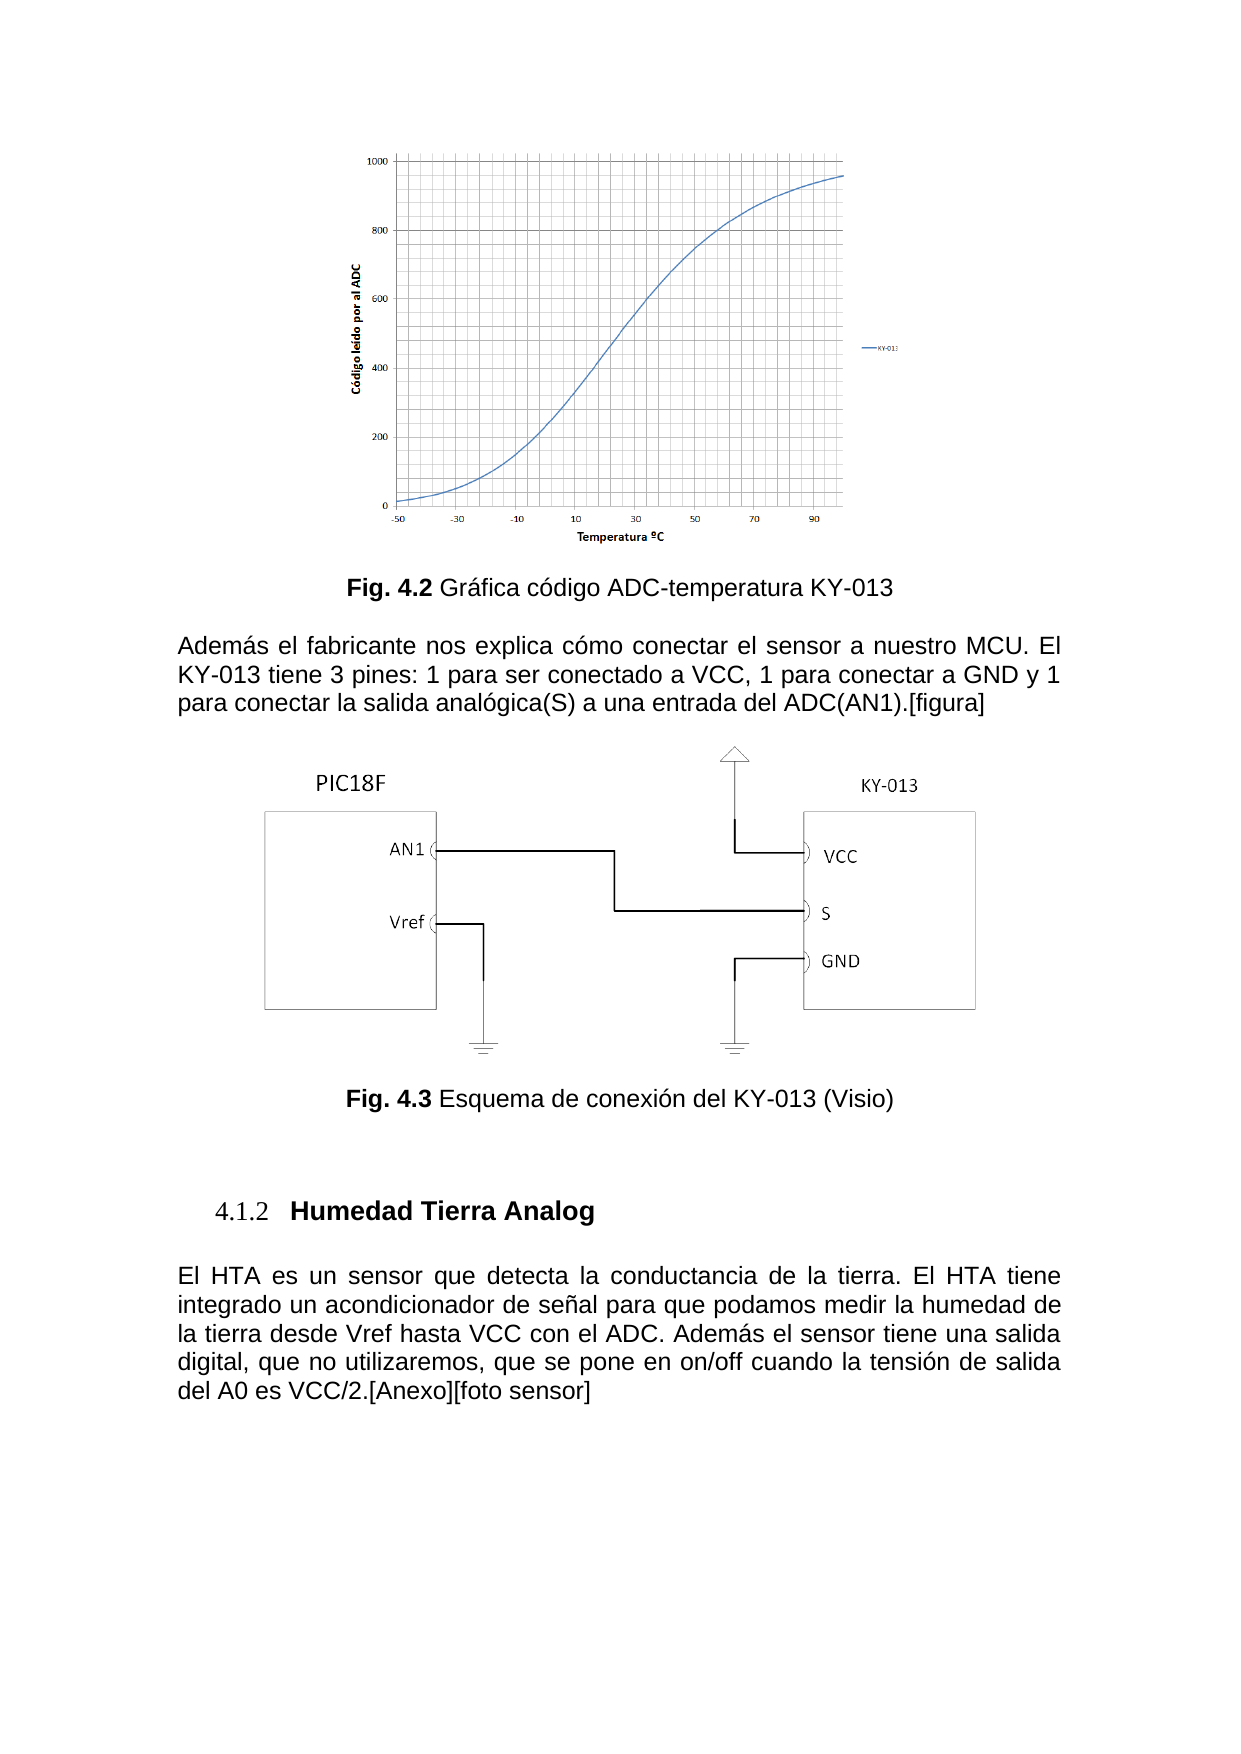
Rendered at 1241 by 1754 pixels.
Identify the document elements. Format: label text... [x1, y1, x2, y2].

text Fig. 4.3 Esquema de conexión del KY-013 (Visio) [177, 1083, 1063, 1112]
picture [342, 147, 898, 545]
subtitle Humedad Tierra Analog [215, 1195, 1063, 1226]
text El HTA es un sensor que detecta la conductancia de la tierra. El HTA tiene integrado un acondicionador de señal para que podamos medir la humedad de la tierra desde Vref hasta VCC con el ADC. Además el sensor tiene una salida digital, que no utilizaremos, que se pone en on/off cuando la tensión de salida del A0 es VCC/2.[Anexo][foto sensor] [177, 1261, 1063, 1405]
text Fig. 4.2 Gráfica código ADC-temperatura KY-013 [177, 573, 1063, 602]
picture [263, 746, 977, 1055]
text Además el fabricante nos explica cómo conectar el sensor a nuestro MCU. El KY-013 tiene 3 pines: 1 para ser conectado a VCC, 1 para conectar a GND y 1 para conectar la salida analógica(S) a una entrada del ADC(AN1).[figura] [177, 631, 1063, 717]
